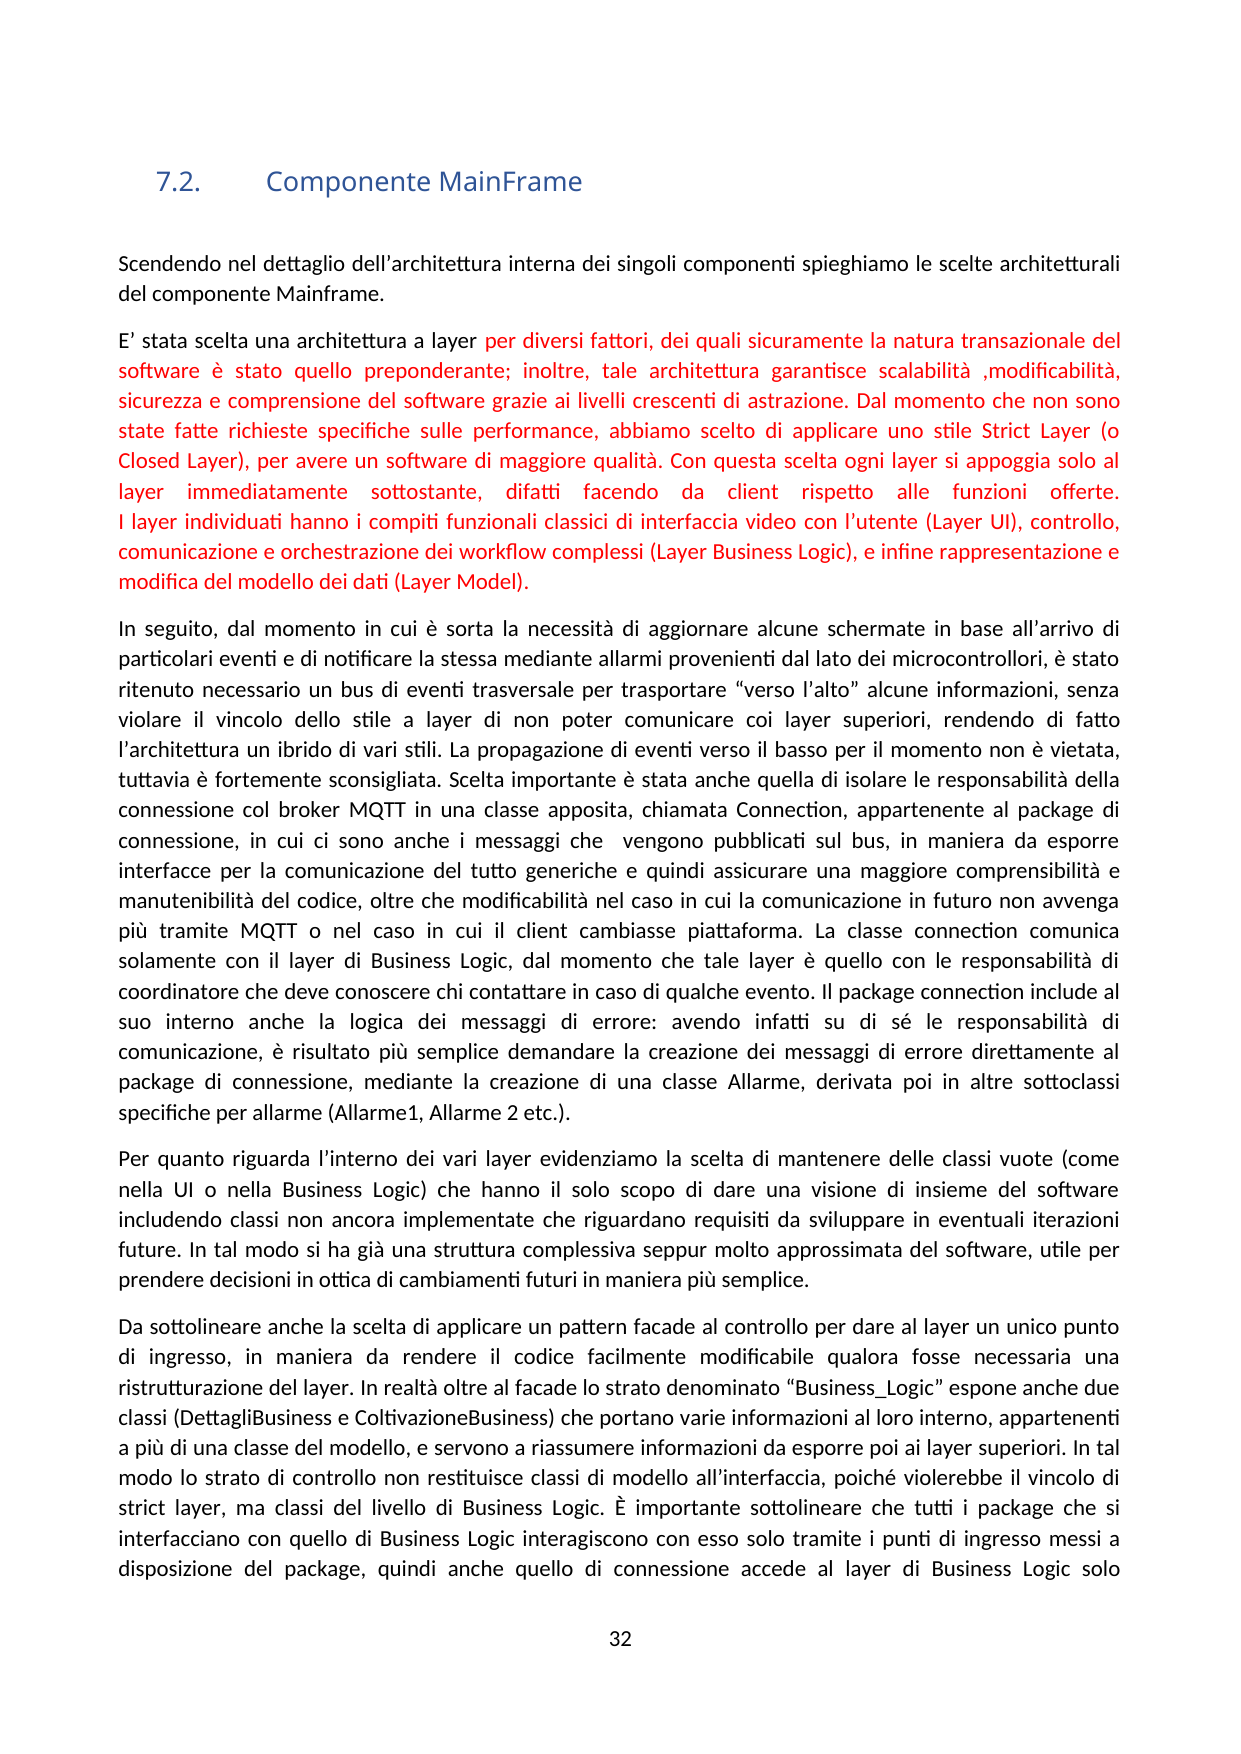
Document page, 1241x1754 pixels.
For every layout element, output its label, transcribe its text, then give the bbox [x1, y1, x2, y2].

text In seguito, dal momento in cui è sorta la necessità di aggiornare alcune schermate in base all’arrivo di particolari eventi e di notificare la stessa mediante allarmi provenienti dal lato dei microcontrollori, è stato ritenuto necessario un bus di eventi trasversale per trasportare “verso l’alto” alcune informazioni, senza violare il vincolo dello stile a layer di non poter comunicare coi layer superiori, rendendo di fatto l’architettura un ibrido di vari stili. La propagazione di eventi verso il basso per il momento non è vietata, tuttavia è fortemente sconsigliata. Scelta importante è stata anche quella di isolare le responsabilità della connessione col broker MQTT in una classe apposita, chiamata Connection, appartenente al package di connessione, in cui ci sono anche i messaggi che vengono pubblicati sul bus, in maniera da esporre interfacce per la comunicazione del tutto generiche e quindi assicurare una maggiore comprensibilità e manutenibilità del codice, oltre che modificabilità nel caso in cui la comunicazione in futuro non avvenga più tramite MQTT o nel caso in cui il client cambiasse piattaforma. La classe connection comunica solamente con il layer di Business Logic, dal momento che tale layer è quello con le responsabilità di coordinatore che deve conoscere chi contattare in caso di qualche evento. Il package connection include al suo interno anche la logica dei messaggi di errore: avendo infatti su di sé le responsabilità di comunicazione, è risultato più semplice demandare la creazione dei messaggi di errore direttamente al package di connessione, mediante la creazione di una classe Allarme, derivata poi in altre sottoclassi specifiche per allarme (Allarme1, Allarme 2 etc.). [118, 614, 1122, 1126]
subtitle Componente MainFrame [156, 162, 1122, 199]
text Scendendo nel dettaglio dell’architettura interna dei singoli componenti spieghiamo le scelte architetturali del componente Mainframe. [118, 249, 1122, 307]
text Per quanto riguarda l’interno dei vari layer evidenziamo la scelta di mantenere delle classi vuote (come nella UI o nella Business Logic) che hanno il solo scopo di dare una visione di insieme del software includendo classi non ancora implementate che riguardano requisiti da sviluppare in eventuali iterazioni future. In tal modo si ha già una struttura complessiva seppur molto approssimata del software, utile per prendere decisioni in ottica di cambiamenti futuri in maniera più semplice. [118, 1144, 1122, 1293]
text E’ stata scelta una architettura a layer per diversi fattori, dei quali sicuramente la natura transazionale del software è stato quello preponderante; inoltre, tale architettura garantisce scalabilità ,modificabilità, sicurezza e comprensione del software grazie ai livelli crescenti di astrazione. Dal momento che non sono state fatte richieste specifiche sulle performance, abbiamo scelto di applicare uno stile Strict Layer (o Closed Layer), per avere un software di maggiore qualità. Con questa scelta ogni layer si appoggia solo al layer immediatamente sottostante, difatti facendo da client rispetto alle funzioni offerte. I layer individuati hanno i compiti funzionali classici di interfaccia video con l’utente (Layer UI), controllo, comunicazione e orchestrazione dei workflow complessi (Layer Business Logic), e infine rappresentazione e modifica del modello dei dati (Layer Model). [118, 326, 1122, 595]
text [118, 1312, 1122, 1582]
